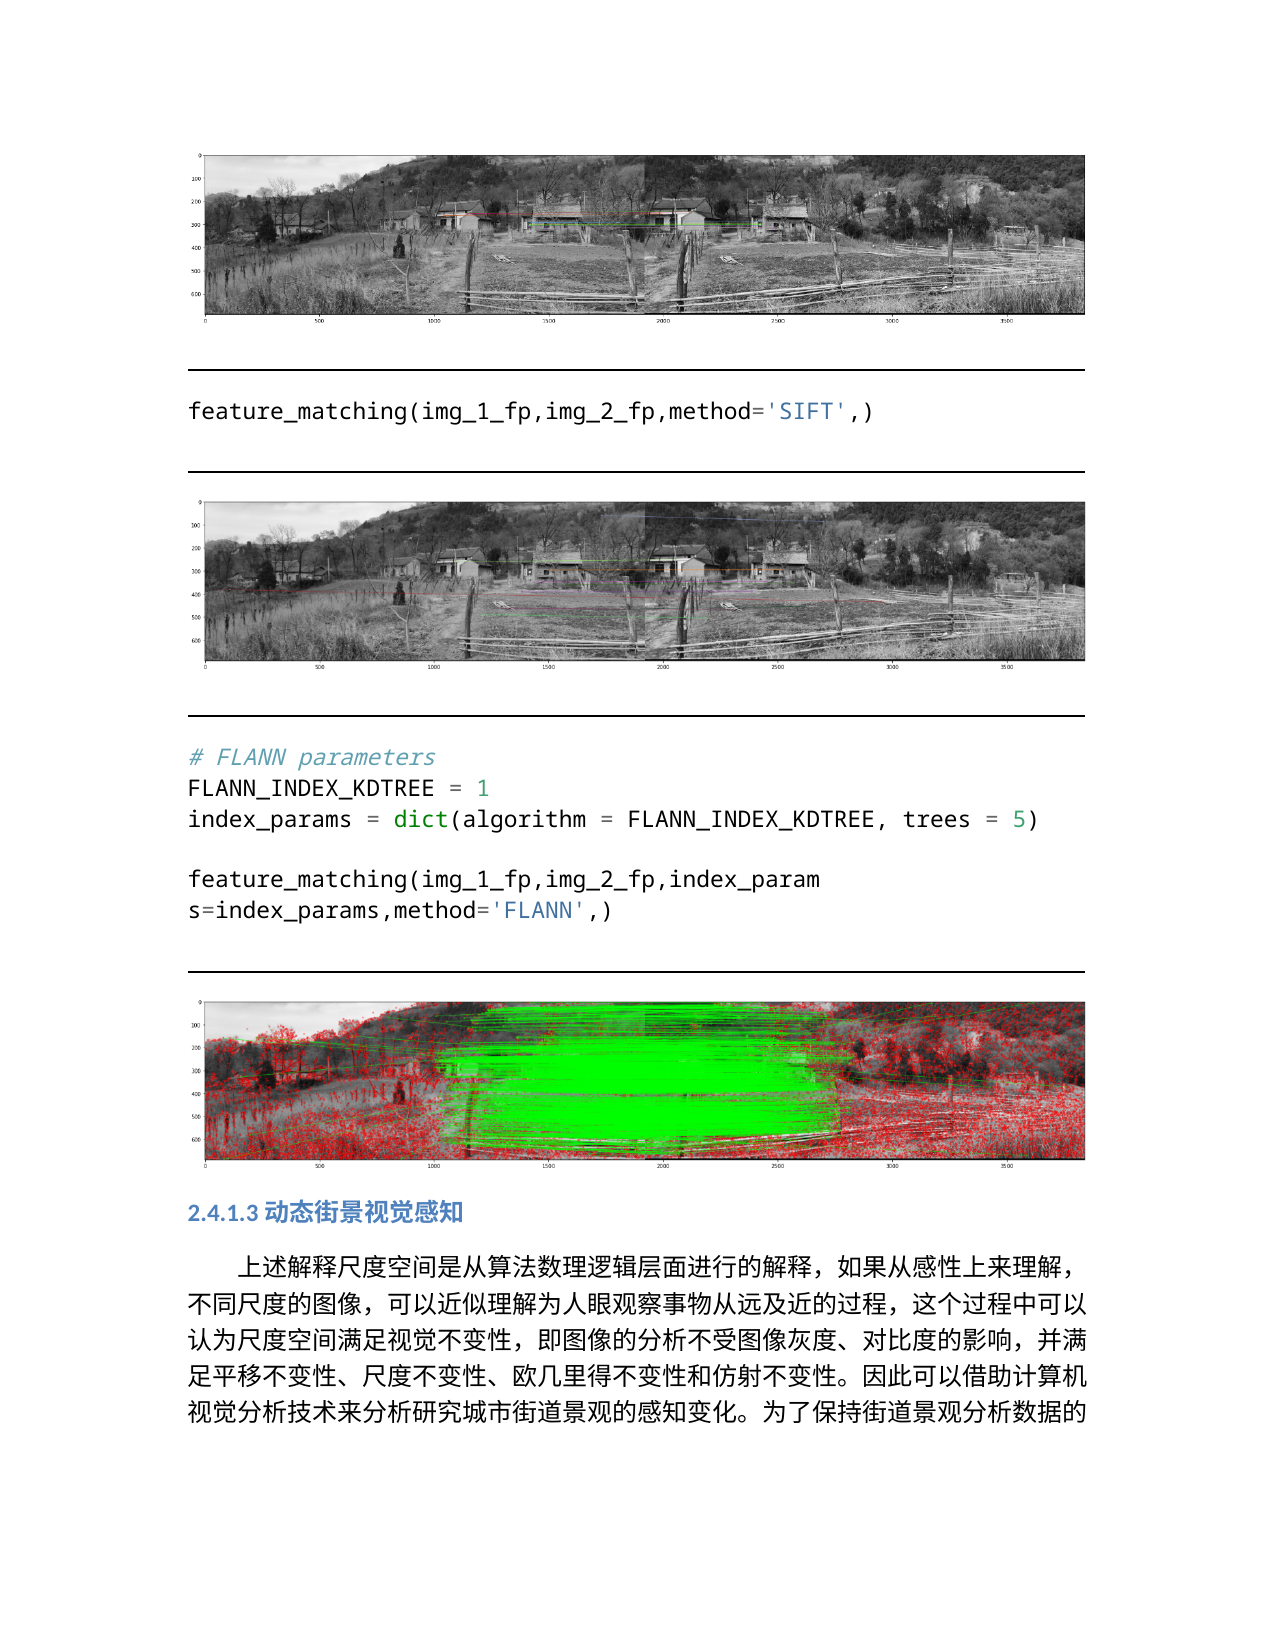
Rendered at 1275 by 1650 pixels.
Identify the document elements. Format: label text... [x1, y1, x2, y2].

picture [187, 496, 1088, 673]
subtitle 2.4.1.3 动态街景视觉感知 [187, 1193, 1087, 1229]
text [187, 1248, 1087, 1429]
text # FLANN parameters FLANN_INDEX_KDTREE = 1 index_params = dict(algorithm = FLANN_INDEX_KDTREE, trees = 5) feature_matching(img_1_fp,img_2_fp,index_params=index_params,method='FLANN',) [187, 741, 1087, 926]
picture [187, 996, 1088, 1172]
picture [187, 150, 1088, 327]
text feature_matching(img_1_fp,img_2_fp,method='SIFT',) [187, 395, 1087, 426]
